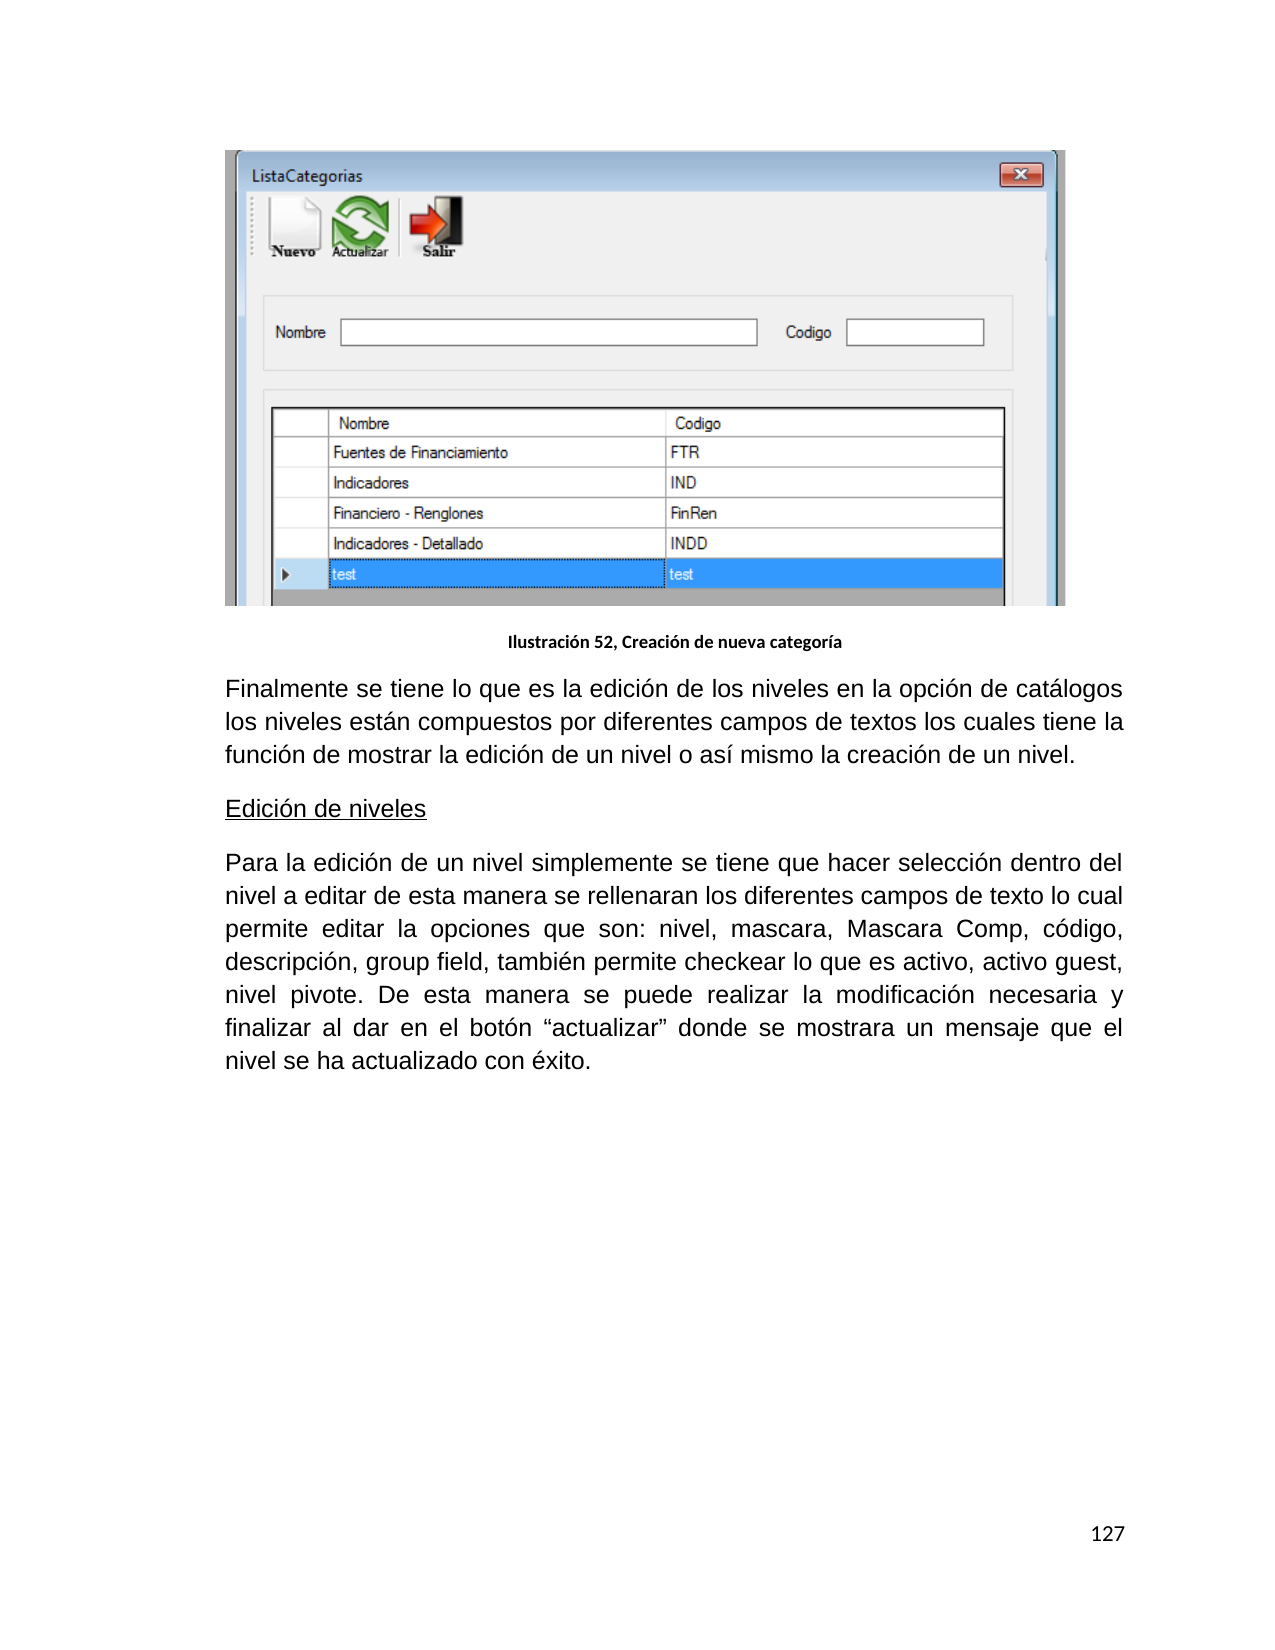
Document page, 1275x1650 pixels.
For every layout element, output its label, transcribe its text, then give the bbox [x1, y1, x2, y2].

text Para la edición de un nivel simplemente se tiene que hacer selección dentro del nivel a editar de esta manera se rellenaran los diferentes campos de texto lo cual permite editar la opciones que son: nivel, mascara, Mascara Comp, código, descripción, group field, también permite checkear lo que es activo, activo guest, nivel pivote. De esta manera se puede realizar la modificación necesaria y finalizar al dar en el botón “actualizar” donde se mostrara un mensaje que el nivel se ha actualizado con éxito. [225, 848, 1125, 1075]
text Ilustración 52, Creación de nueva categoría [225, 631, 1125, 653]
text Edición de niveles [225, 794, 1125, 823]
text Finalmente se tiene lo que es la edición de los niveles en la opción de catálogos los niveles están compuestos por diferentes campos de textos los cuales tiene la función de mostrar la edición de un nivel o así mismo la creación de un nivel. [225, 674, 1125, 769]
picture [225, 150, 1066, 606]
